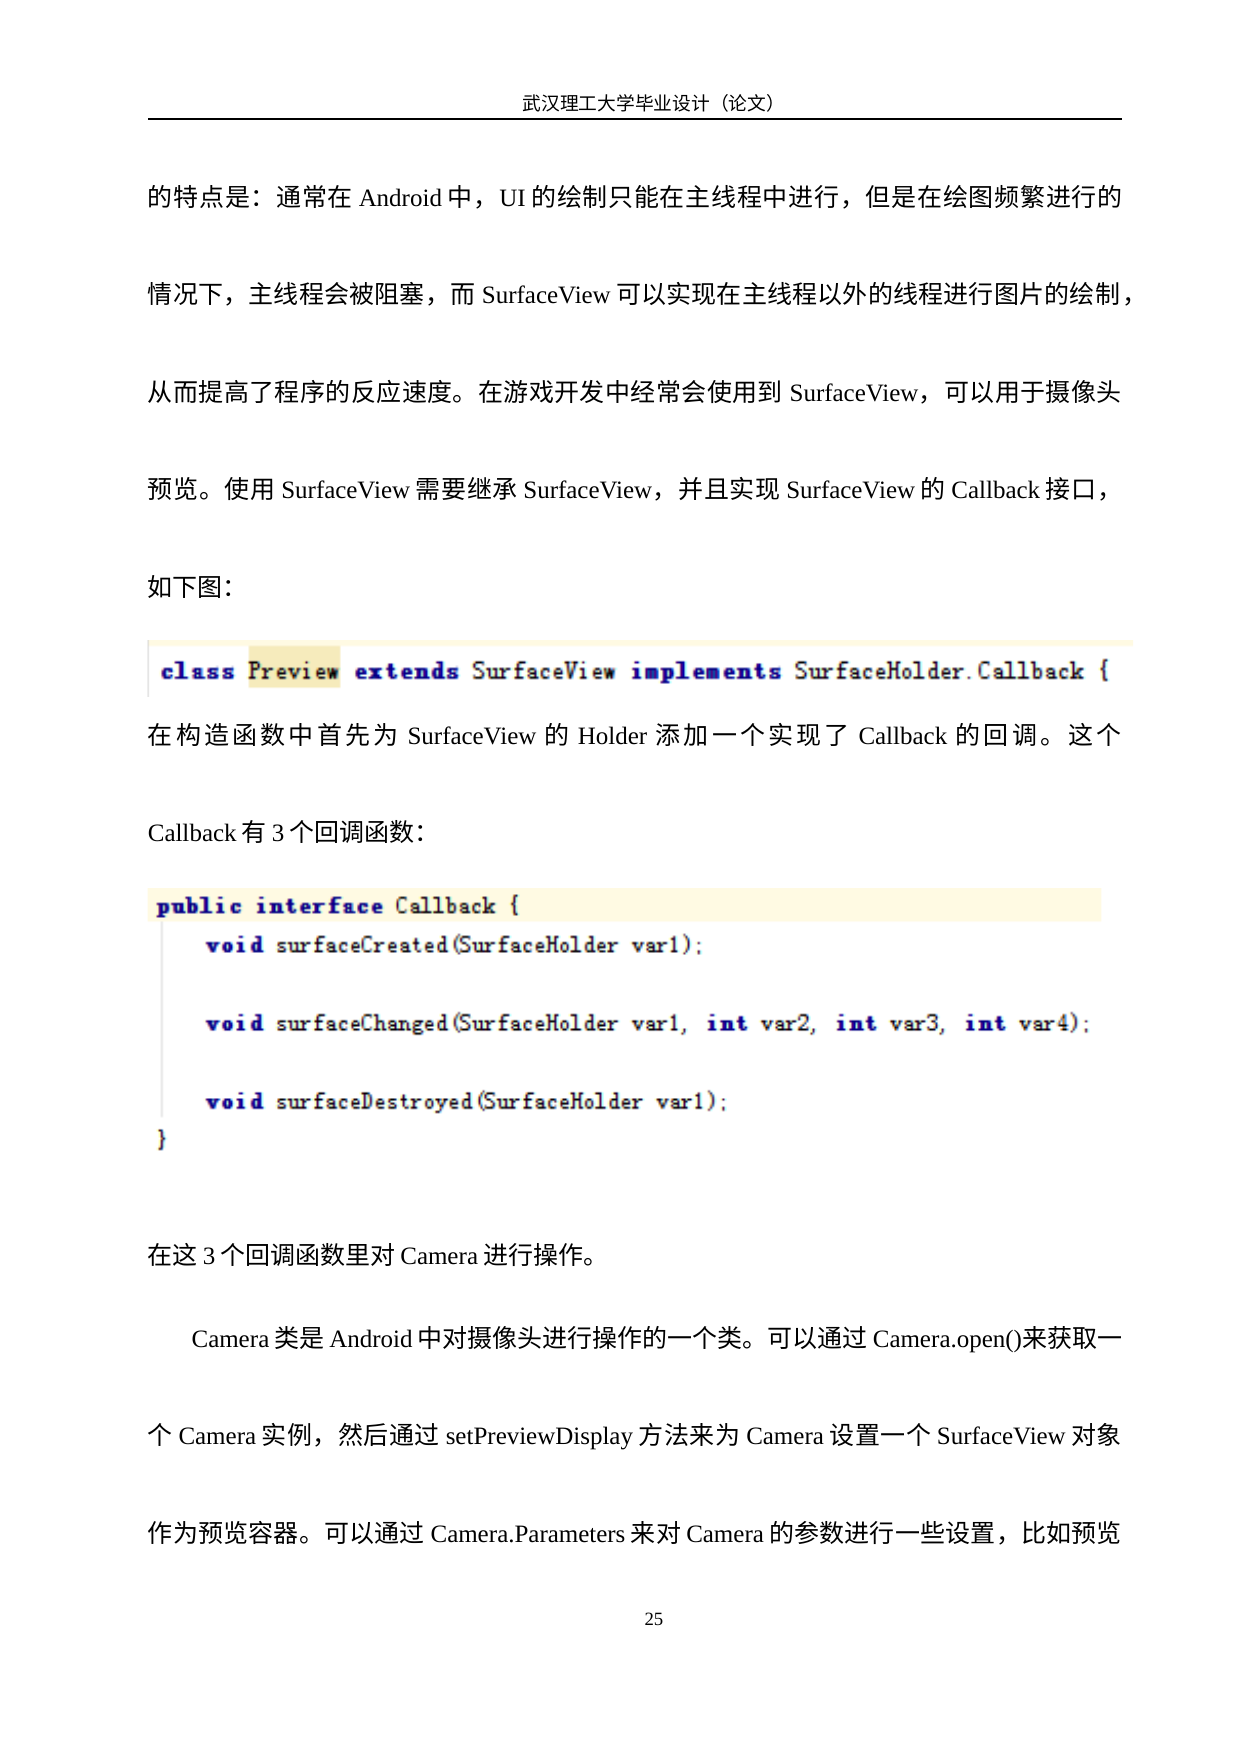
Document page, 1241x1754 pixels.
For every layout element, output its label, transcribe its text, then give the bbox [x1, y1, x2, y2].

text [148, 163, 1122, 618]
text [148, 1304, 1122, 1564]
text 在构造函数中首先为SurfaceView的Holder添加一个实现了Callback的回调。这个Callback有3个回调函数： [148, 701, 1122, 863]
picture [147, 888, 1102, 1167]
picture [147, 640, 1134, 697]
text 在这3个回调函数里对Camera进行操作。 [148, 1221, 1122, 1286]
